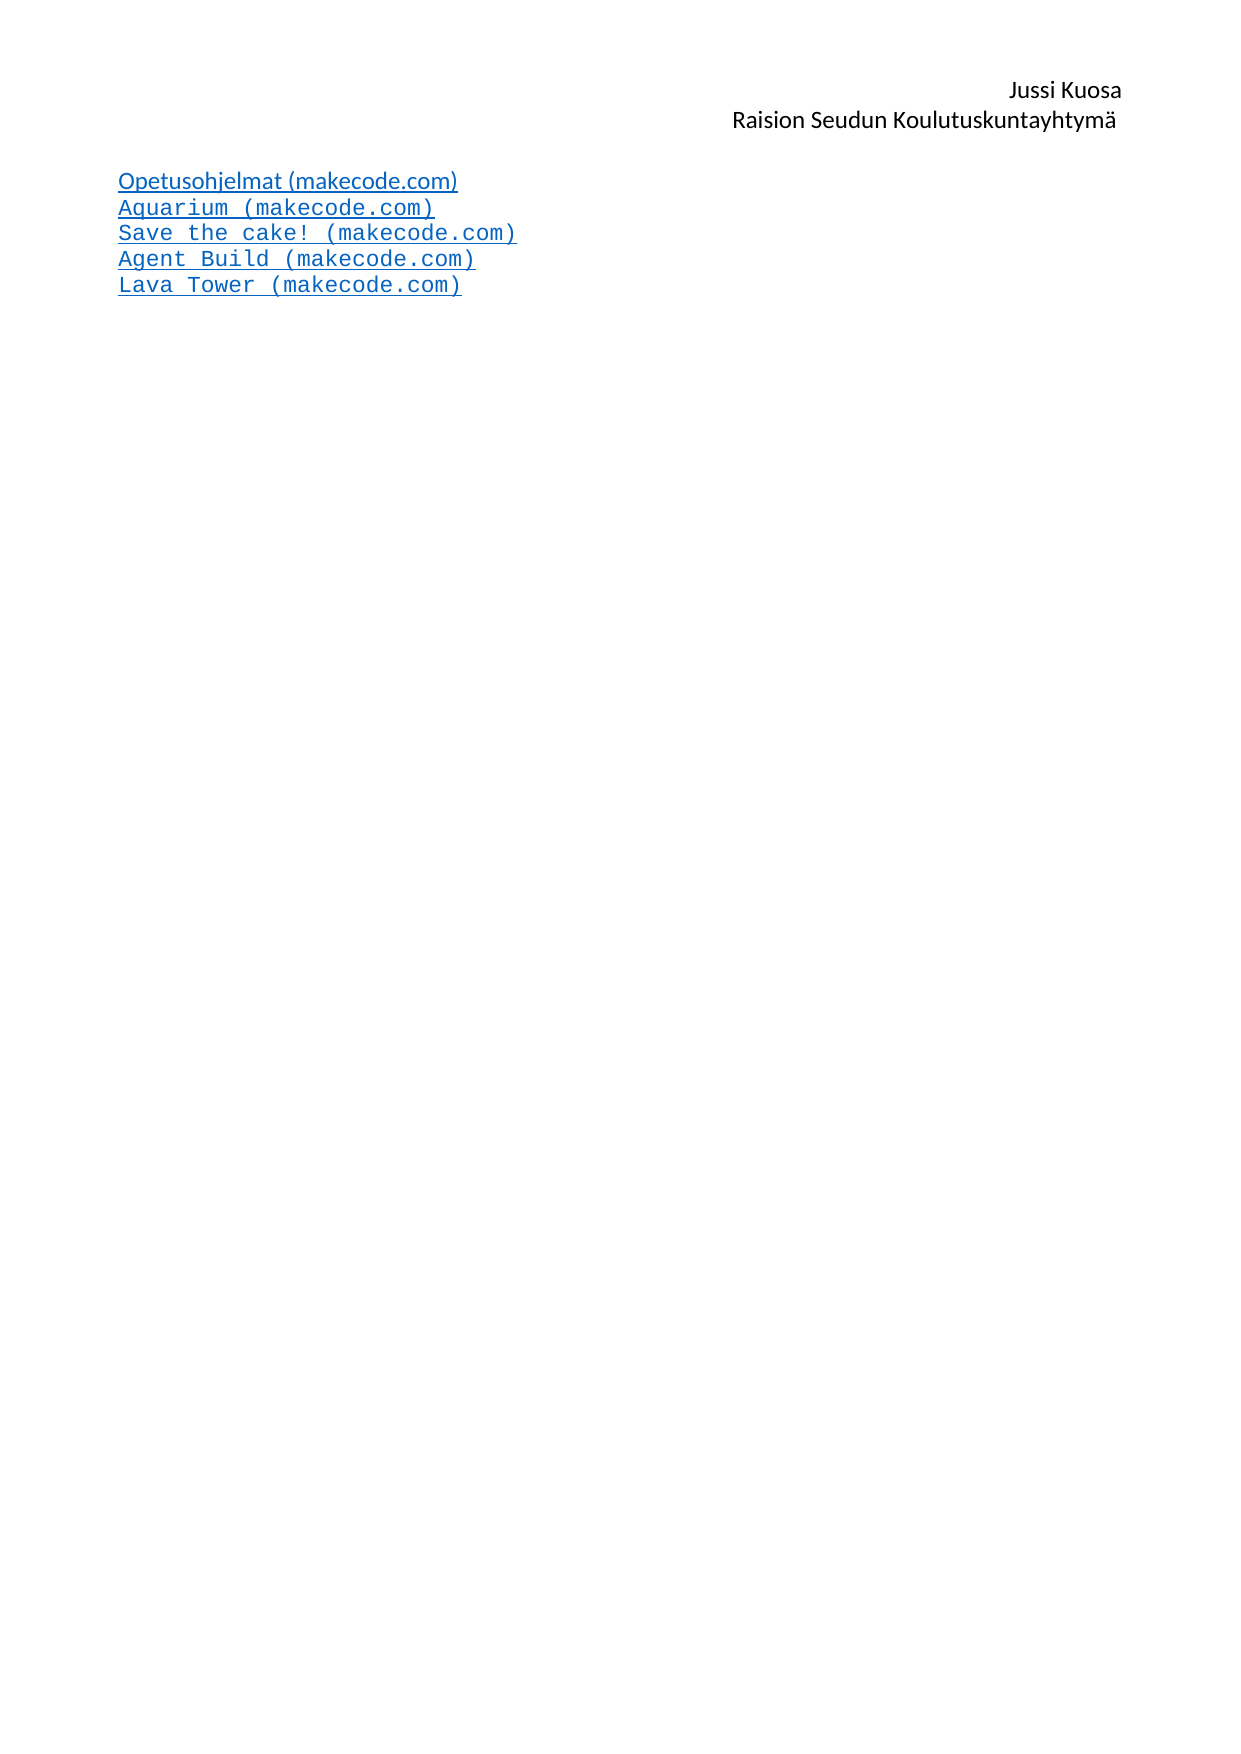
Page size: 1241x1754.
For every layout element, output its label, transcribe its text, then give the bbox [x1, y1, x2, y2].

text Agent Build (makecode.com) [118, 248, 1122, 274]
text Lava Tower (makecode.com) [118, 274, 1122, 299]
text Aquarium (makecode.com) [118, 196, 1122, 222]
text Opetusohjelmat (makecode.com) [118, 165, 1122, 196]
text Save the cake! (makecode.com) [118, 222, 1122, 248]
